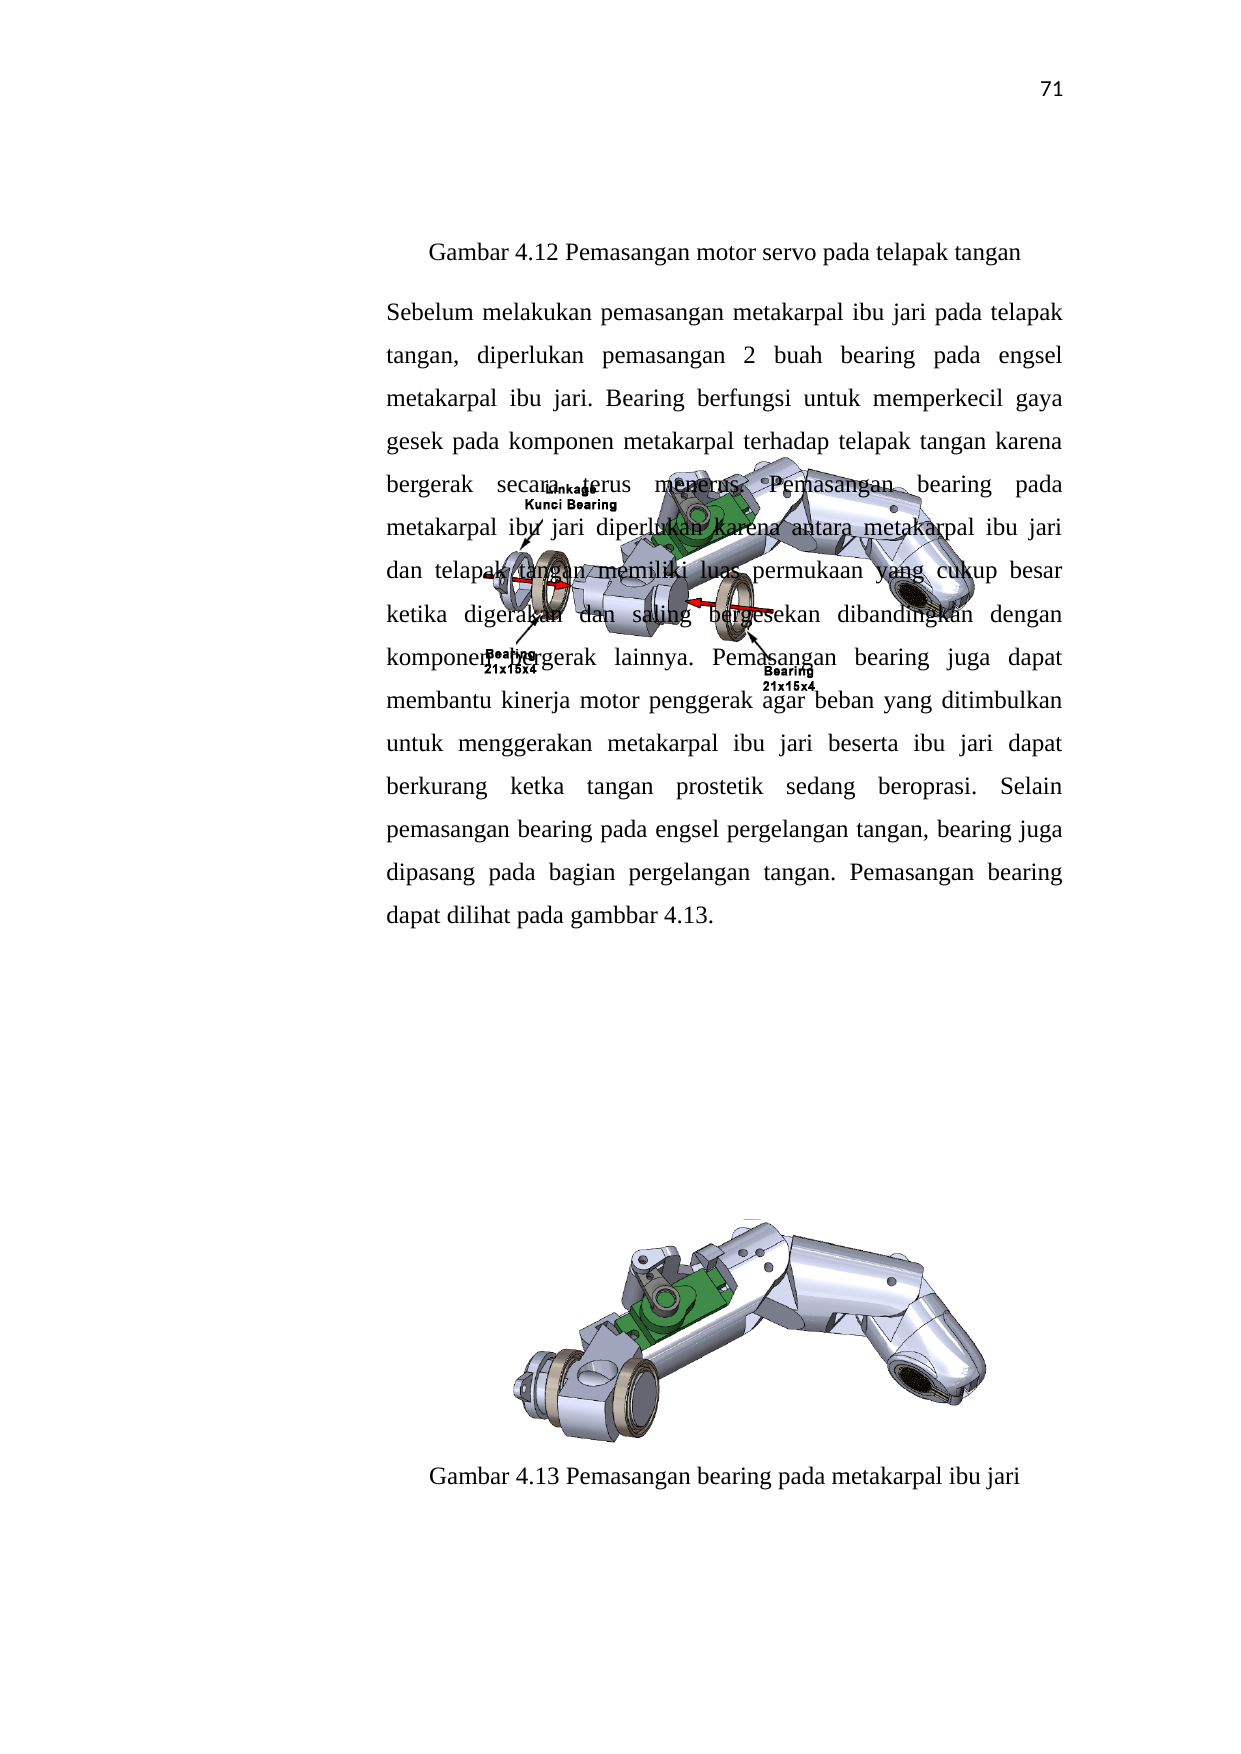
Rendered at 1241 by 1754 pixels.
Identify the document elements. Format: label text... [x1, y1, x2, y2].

text Gambar 4.13 Pemasangan bearing pada metakarpal ibu jari [386, 1461, 1063, 1489]
text Gambar 4.12 Pemasangan motor servo pada telapak tangan [386, 237, 1063, 266]
picture [498, 1219, 995, 1445]
text Sebelum melakukan pemasangan metakarpal ibu jari pada telapak tangan, diperlukan pemasangan 2 buah bearing pada engsel metakarpal ibu jari. Bearing berfungsi untuk memperkecil gaya gesek pada komponen metakarpal terhadap telapak tangan karena bergerak secara terus menerus. Pemasangan bearing pada metakarpal ibu jari diperlukan karena antara metakarpal ibu jari dan telapak tangan memiliki luas permukaan yang cukup besar ketika digerakan dan saling bergesekan dibandingkan dengan komponen bergerak lainnya. Pemasangan bearing juga dapat membantu kinerja motor penggerak agar beban yang ditimbulkan untuk menggerakan metakarpal ibu jari beserta ibu jari dapat berkurang ketka tangan prostetik sedang beroprasi. Selain pemasangan bearing pada engsel pergelangan tangan, bearing juga dipasang pada bagian pergelangan tangan. Pemasangan bearing dapat dilihat pada gambbar 4.13. [386, 297, 1063, 929]
